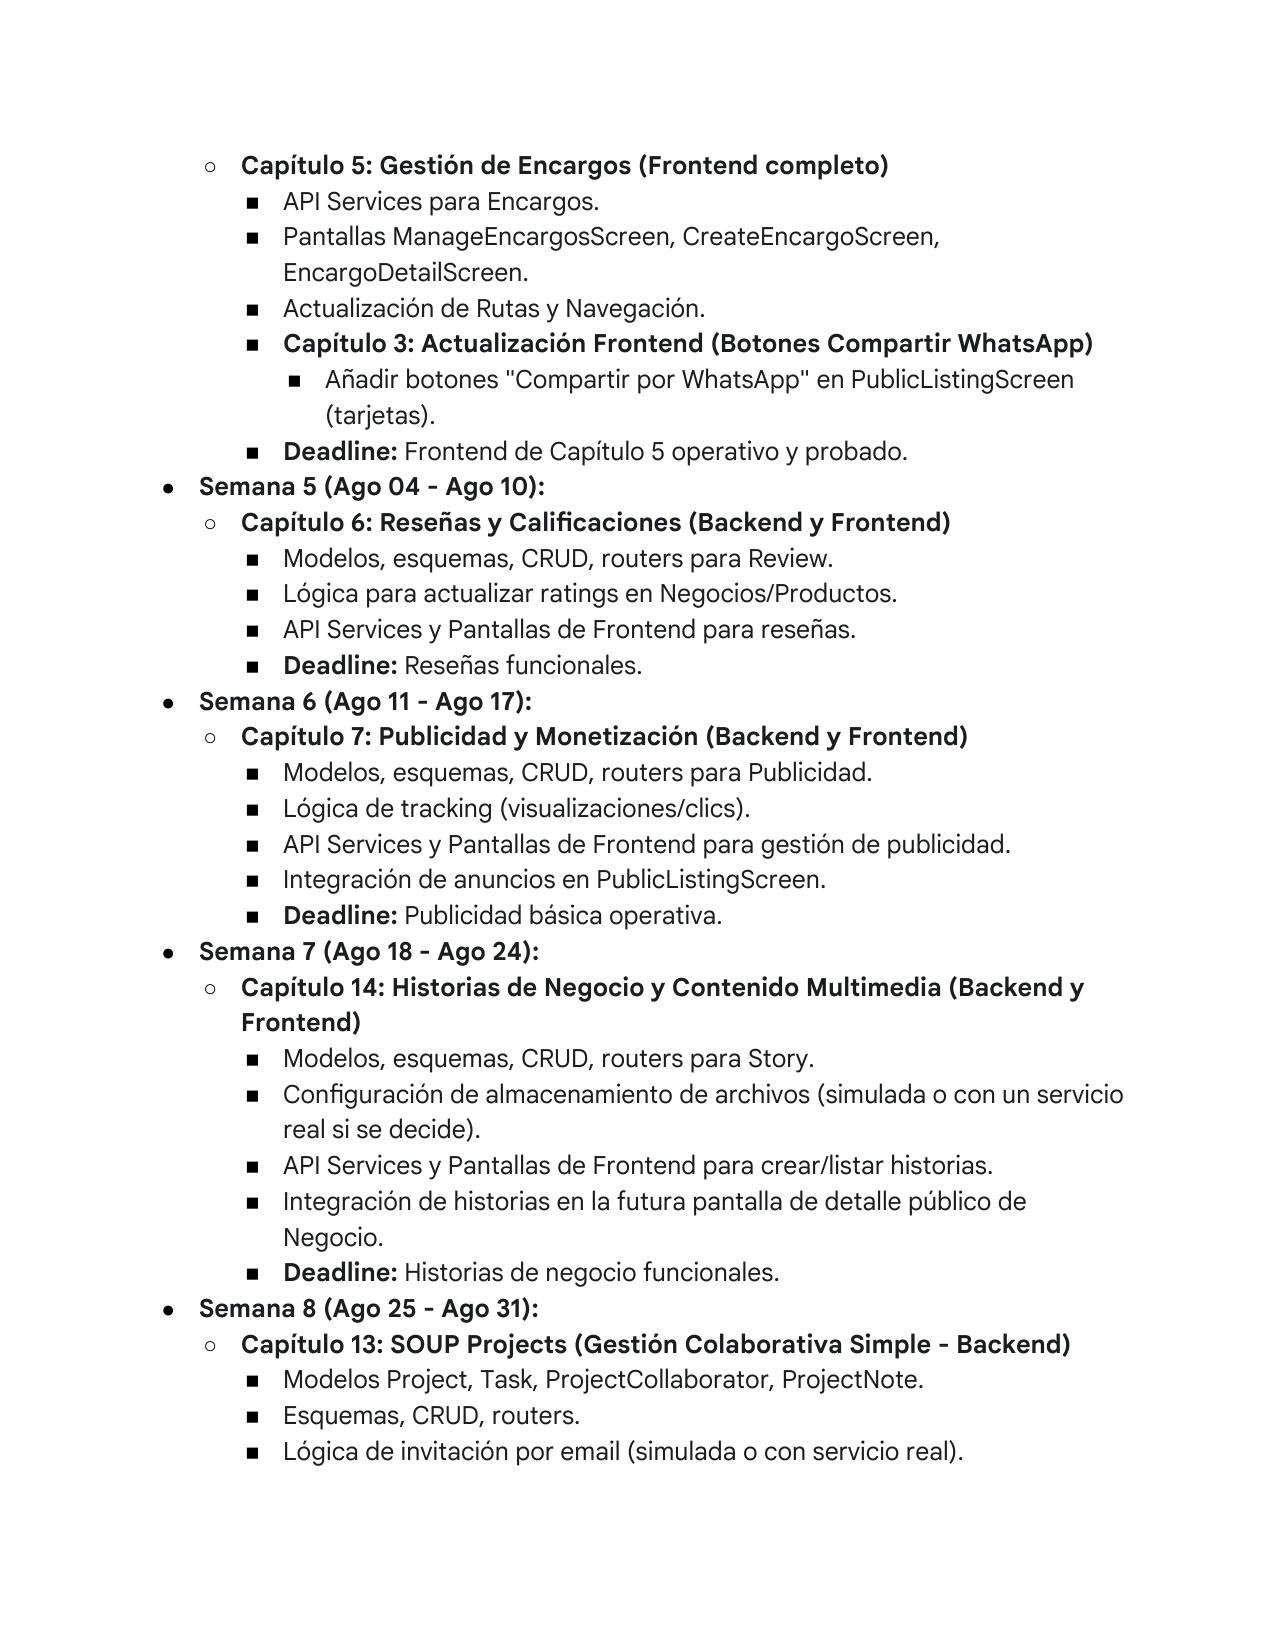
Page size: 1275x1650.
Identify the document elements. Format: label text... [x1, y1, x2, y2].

list Capítulo 7: Publicidad y Monetización (Backend y Frontend) [203, 722, 1125, 753]
list Semana 5 (Ago 04 - Ago 10): [161, 472, 1125, 503]
list Modelos, esquemas, CRUD, routers para Review. [245, 543, 1125, 574]
list Semana 6 (Ago 11 - Ago 17): [161, 686, 1125, 717]
list Actualización de Rutas y Navegación. [245, 293, 1125, 324]
list Capítulo 14: Historias de Negocio y Contenido Multimedia (Backend y Frontend) [203, 972, 1125, 1039]
list Integración de historias en la futura pantalla de detalle público de Negocio. [245, 1186, 1125, 1253]
list Semana 7 (Ago 18 - Ago 24): [161, 936, 1125, 967]
list Lógica para actualizar ratings en Negocios/Productos. [245, 579, 1125, 610]
list Lógica de tracking (visualizaciones/clics). [245, 793, 1125, 824]
list Deadline: Reseñas funcionales. [245, 650, 1125, 682]
list Semana 8 (Ago 25 - Ago 31): [161, 1293, 1125, 1325]
list API Services para Encargos. [245, 186, 1125, 217]
list API Services y Pantallas de Frontend para crear/listar historias. [245, 1150, 1125, 1182]
list API Services y Pantallas de Frontend para gestión de publicidad. [245, 829, 1125, 860]
list Deadline: Publicidad básica operativa. [245, 900, 1125, 932]
list Pantallas ManageEncargosScreen, CreateEncargoScreen, EncargoDetailScreen. [245, 221, 1125, 288]
list Modelos, esquemas, CRUD, routers para Story. [245, 1043, 1125, 1074]
list Capítulo 6: Reseñas y Calificaciones (Backend y Frontend) [203, 507, 1125, 539]
list Esquemas, CRUD, routers. [245, 1401, 1125, 1432]
list Modelos Project, Task, ProjectCollaborator, ProjectNote. [245, 1365, 1125, 1396]
list Lógica de invitación por email (simulada o con servicio real). [245, 1436, 1125, 1468]
list Capítulo 3: Actualización Frontend (Botones Compartir WhatsApp) [245, 329, 1125, 360]
list Deadline: Frontend de Capítulo 5 operativo y probado. [245, 436, 1125, 467]
list Añadir botones "Compartir por WhatsApp" en PublicListingScreen (tarjetas). [287, 364, 1125, 431]
list Capítulo 5: Gestión de Encargos (Frontend completo) [203, 150, 1125, 181]
list Modelos, esquemas, CRUD, routers para Publicidad. [245, 757, 1125, 789]
list Integración de anuncios en PublicListingScreen. [245, 864, 1125, 896]
list Configuración de almacenamiento de archivos (simulada o con un servicio real si se decide). [245, 1079, 1125, 1146]
list API Services y Pantallas de Frontend para reseñas. [245, 614, 1125, 646]
list Capítulo 13: SOUP Projects (Gestión Colaborativa Simple - Backend) [203, 1329, 1125, 1360]
list Deadline: Historias de negocio funcionales. [245, 1258, 1125, 1289]
